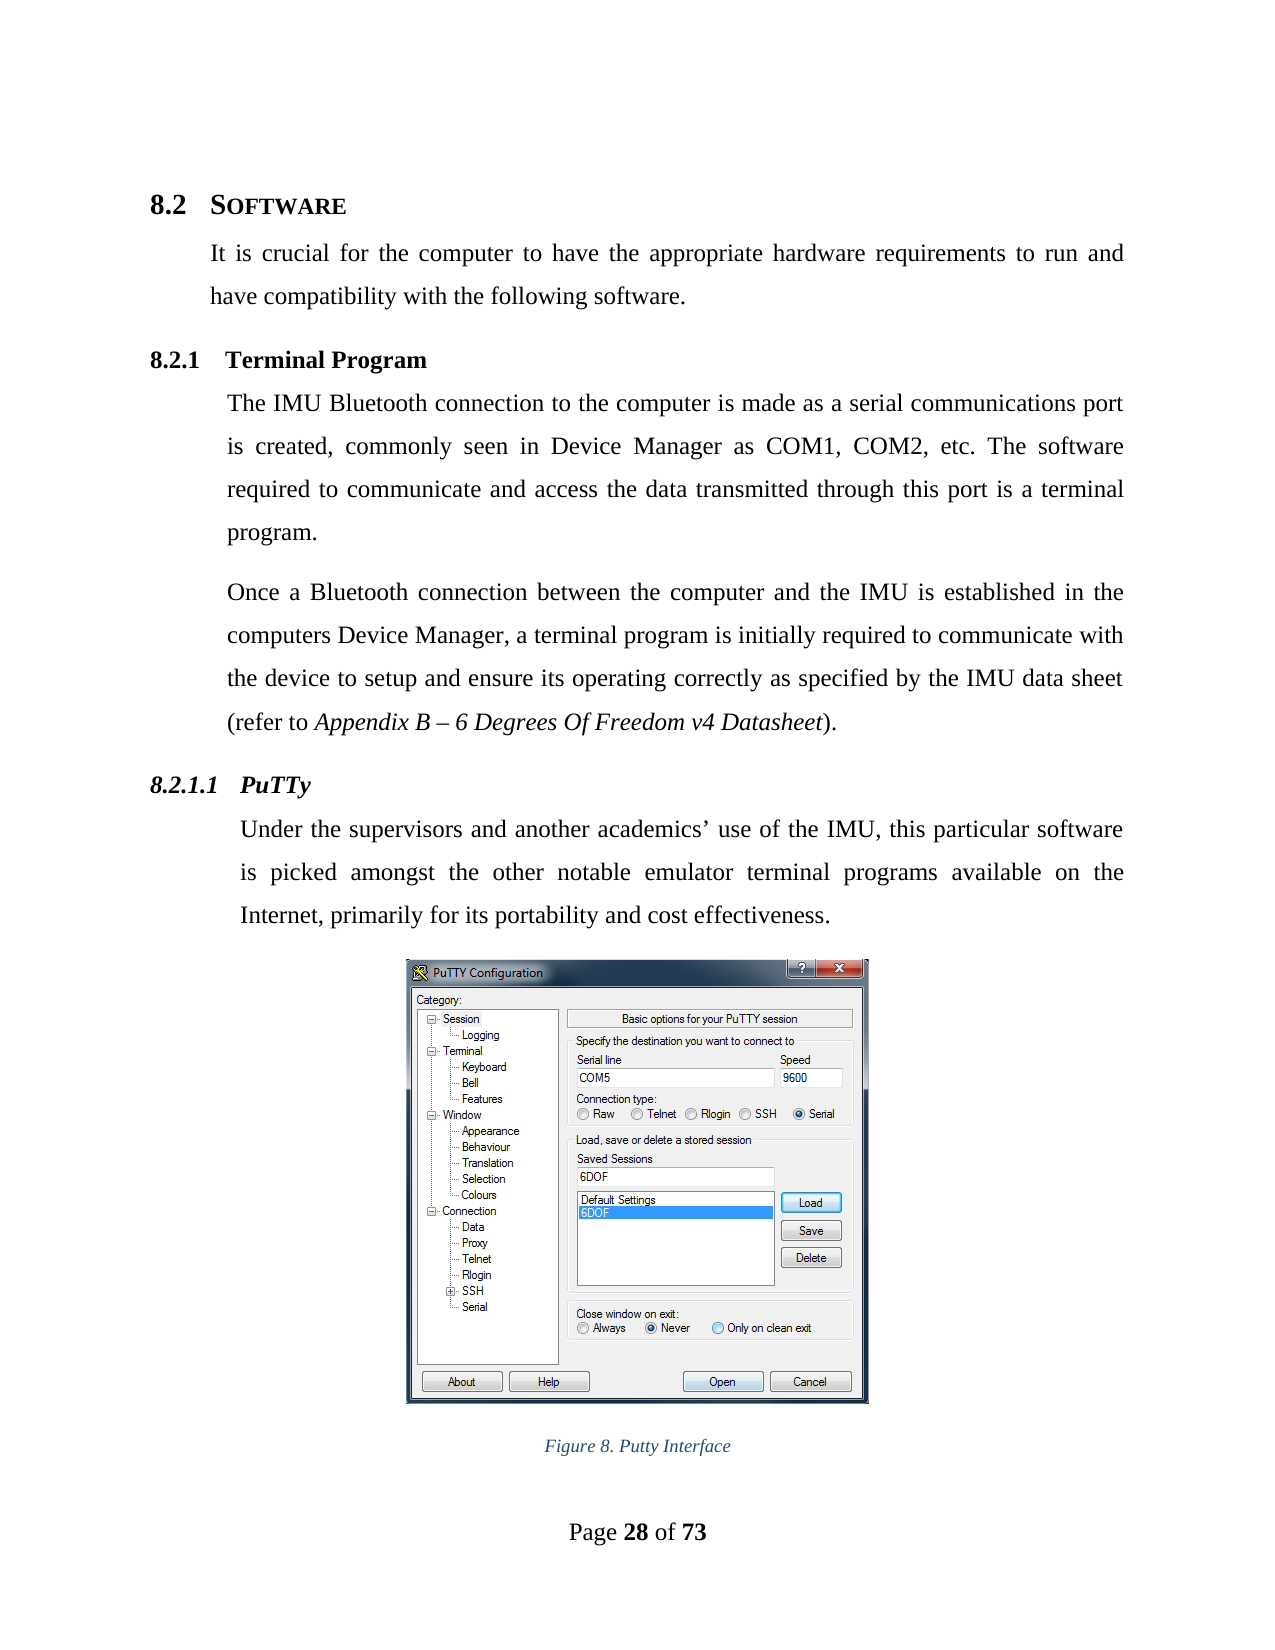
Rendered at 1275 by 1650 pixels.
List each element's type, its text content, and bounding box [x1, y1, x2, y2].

text The IMU Bluetooth connection to the computer is made as a serial communications port is created, commonly seen in Device Manager as COM1, COM2, etc. The software required to communicate and access the data transmitted through this port is a terminal program. [227, 388, 1125, 546]
subtitle PuTTy [150, 771, 1125, 799]
subtitle Software [150, 187, 1125, 221]
text Figure 8. Putty Interface [150, 1435, 1125, 1457]
subtitle Terminal Program [150, 345, 1125, 374]
text Once a Bluetooth connection between the computer and the IMU is established in the computers Device Manager, a terminal program is initially required to communicate with the device to setup and ensure its operating correctly as specified by the IMU data sheet (refer to Appendix B – 6 Degrees Of Freedom v4 Datasheet). [227, 577, 1125, 735]
picture [406, 959, 869, 1404]
text Under the supervisors and another academics’ use of the IMU, this particular software is picked amongst the other notable emulator terminal programs available on the Internet, primarily for its portability and cost effectiveness. [240, 814, 1125, 929]
text It is crucial for the computer to have the appropriate hardware requirements to run and have compatibility with the following software. [210, 238, 1125, 310]
